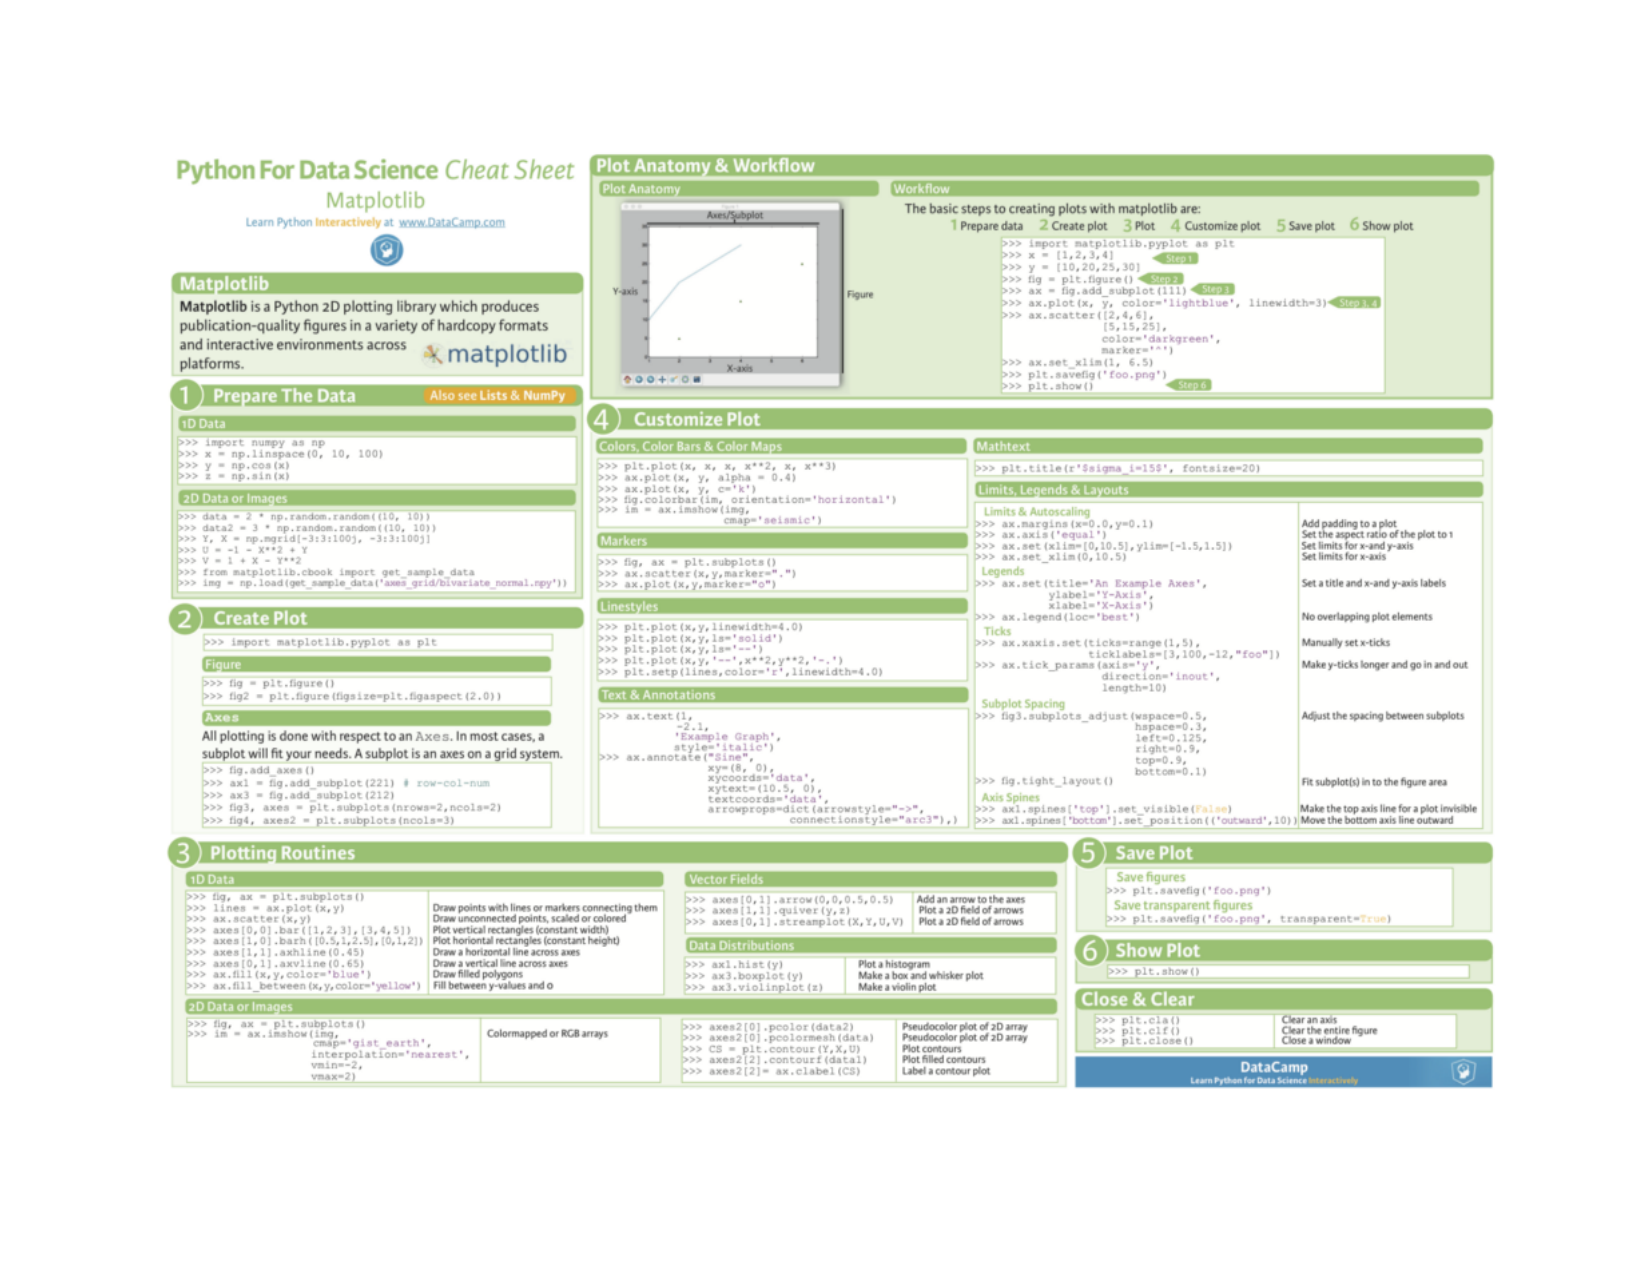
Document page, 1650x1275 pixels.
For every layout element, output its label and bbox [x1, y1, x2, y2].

picture [165, 150, 1500, 1094]
